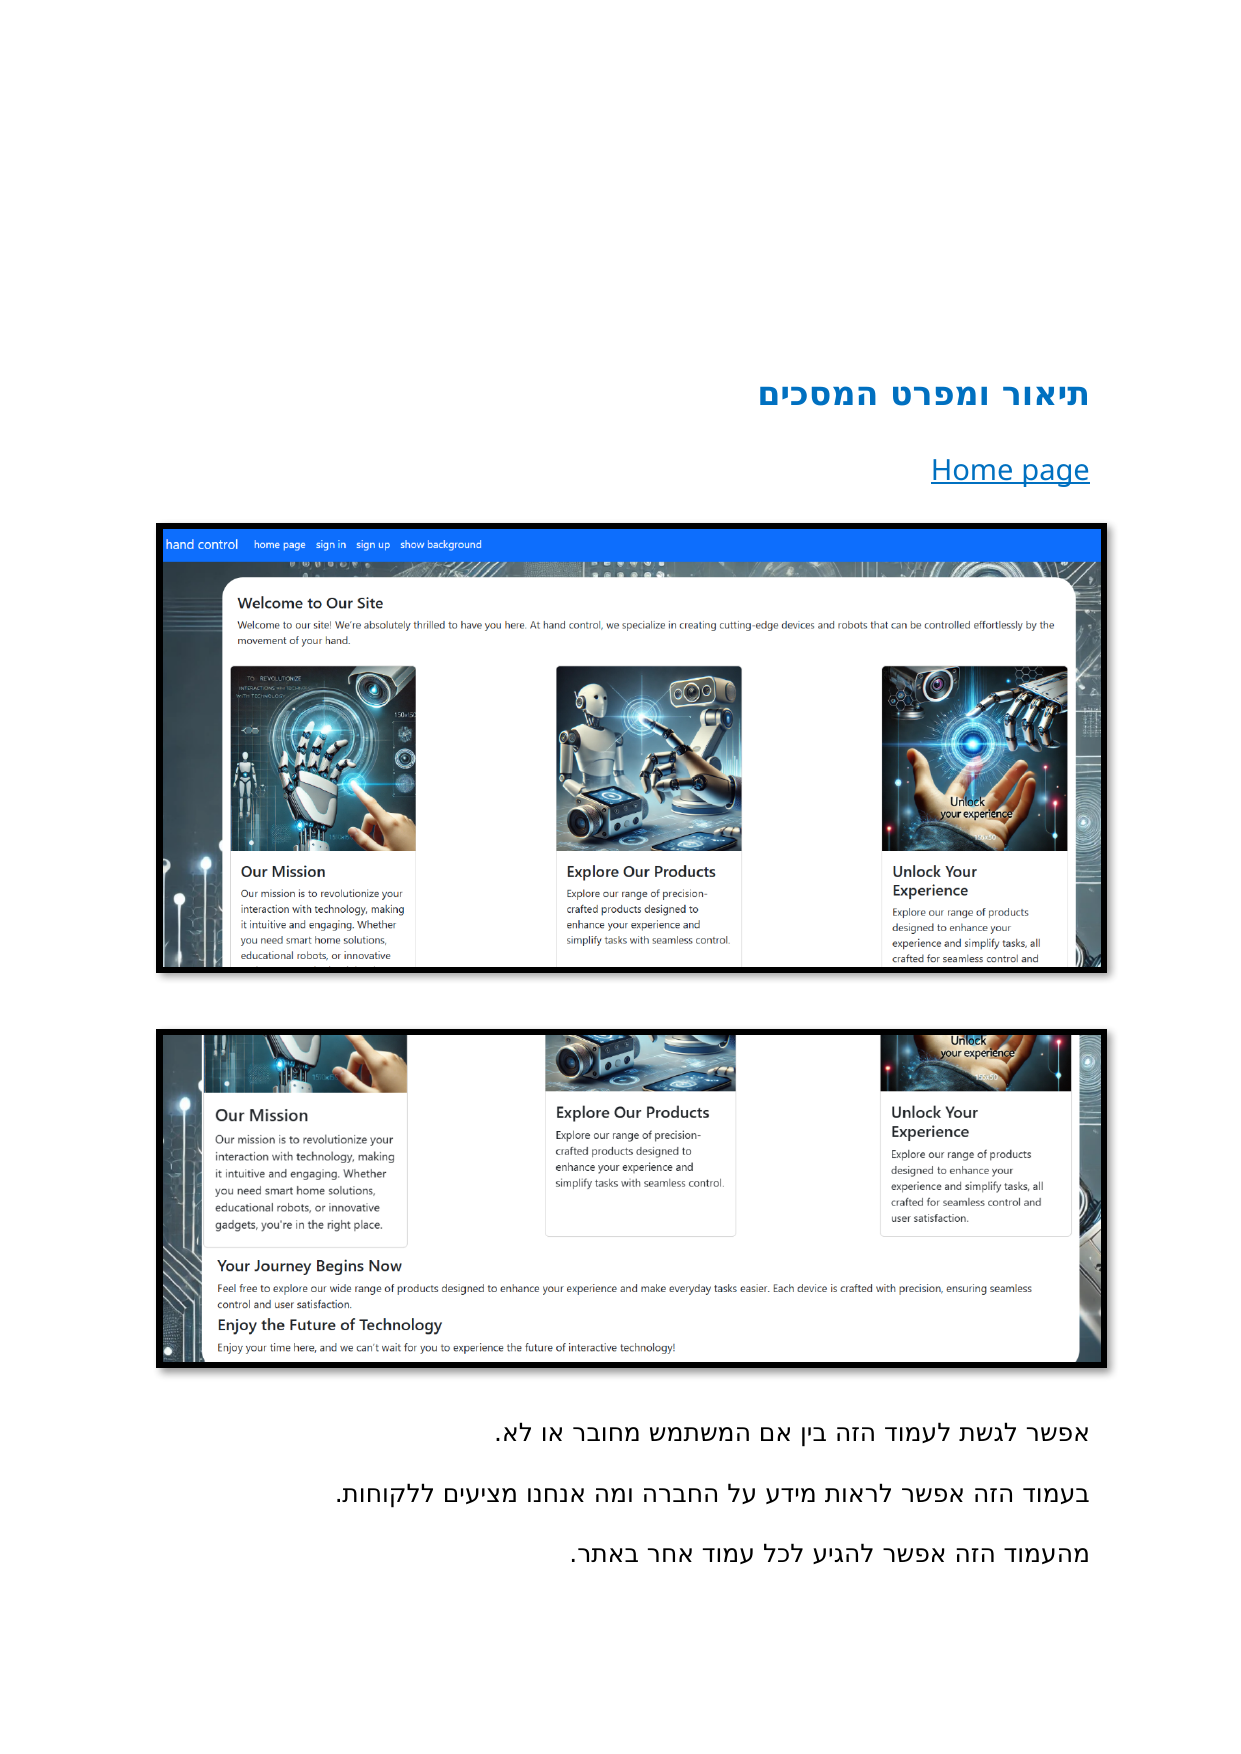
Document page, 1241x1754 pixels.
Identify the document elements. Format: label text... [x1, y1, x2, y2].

text אפשר לגשת לעמוד הזה בין אם המשתמש מחובר או לא. [150, 1418, 1090, 1448]
text בעמוד הזה אפשר לראות מידע על החברה ומה אנחנו מציעים ללקוחות. [150, 1479, 1090, 1508]
picture [163, 1035, 1101, 1362]
subtitle תיאור ומפרט המסכים [150, 374, 1090, 413]
subtitle Home page [150, 449, 1090, 488]
picture [163, 529, 1101, 967]
text מהעמוד הזה אפשר להגיע לכל עמוד אחר באתר. [150, 1539, 1090, 1568]
